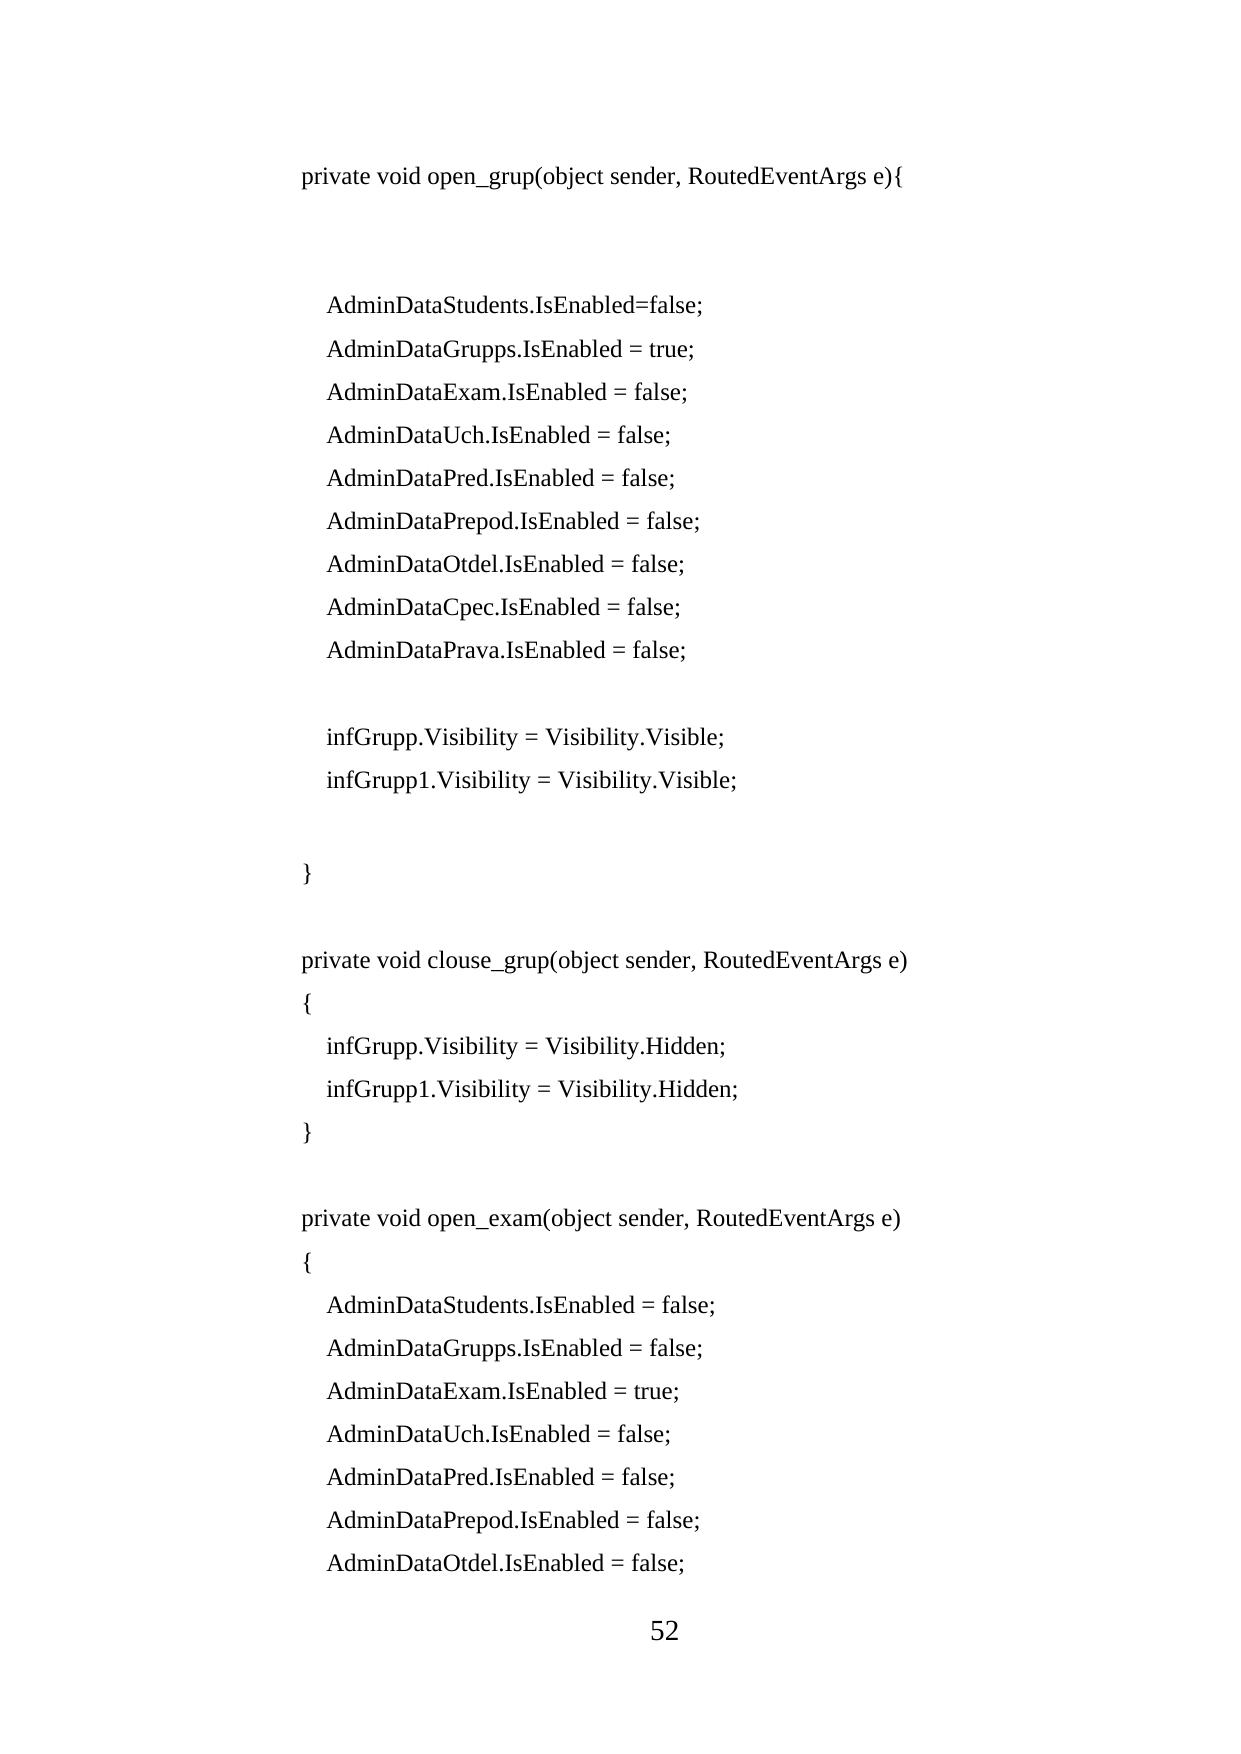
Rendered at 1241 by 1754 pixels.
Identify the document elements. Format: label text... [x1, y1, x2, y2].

text { [177, 1247, 1152, 1275]
text AdminDataPrepod.IsEnabled = false; [177, 506, 1152, 535]
text AdminDataUch.IsEnabled = false; [177, 420, 1152, 449]
text AdminDataStudents.IsEnabled=false; [177, 291, 1152, 319]
text AdminDataPrepod.IsEnabled = false; [177, 1505, 1152, 1534]
text AdminDataStudents.IsEnabled = false; [177, 1290, 1152, 1318]
text private void clouse_grup(object sender, RoutedEventArgs e) [177, 945, 1152, 973]
text infGrupp.Visibility = Visibility.Visible; [177, 722, 1152, 751]
text AdminDataGrupps.IsEnabled = true; [177, 334, 1152, 362]
text AdminDataPred.IsEnabled = false; [177, 463, 1152, 492]
text AdminDataUch.IsEnabled = false; [177, 1419, 1152, 1448]
text } [177, 858, 1152, 887]
text AdminDataOtdel.IsEnabled = false; [177, 549, 1152, 578]
text infGrupp.Visibility = Visibility.Hidden; [177, 1031, 1152, 1060]
text AdminDataPred.IsEnabled = false; [177, 1462, 1152, 1491]
text AdminDataPrava.IsEnabled = false; [177, 636, 1152, 664]
text infGrupp1.Visibility = Visibility.Visible; [177, 765, 1152, 794]
text AdminDataCpec.IsEnabled = false; [177, 592, 1152, 621]
text infGrupp1.Visibility = Visibility.Hidden; [177, 1074, 1152, 1103]
text AdminDataExam.IsEnabled = true; [177, 1376, 1152, 1405]
text } [177, 1117, 1152, 1146]
text AdminDataExam.IsEnabled = false; [177, 377, 1152, 406]
text { [177, 988, 1152, 1017]
text AdminDataOtdel.IsEnabled = false; [177, 1548, 1152, 1577]
text private void open_exam(object sender, RoutedEventArgs e) [177, 1203, 1152, 1232]
text private void open_grup(object sender, RoutedEventArgs e){ [177, 161, 1152, 190]
text AdminDataGrupps.IsEnabled = false; [177, 1333, 1152, 1362]
